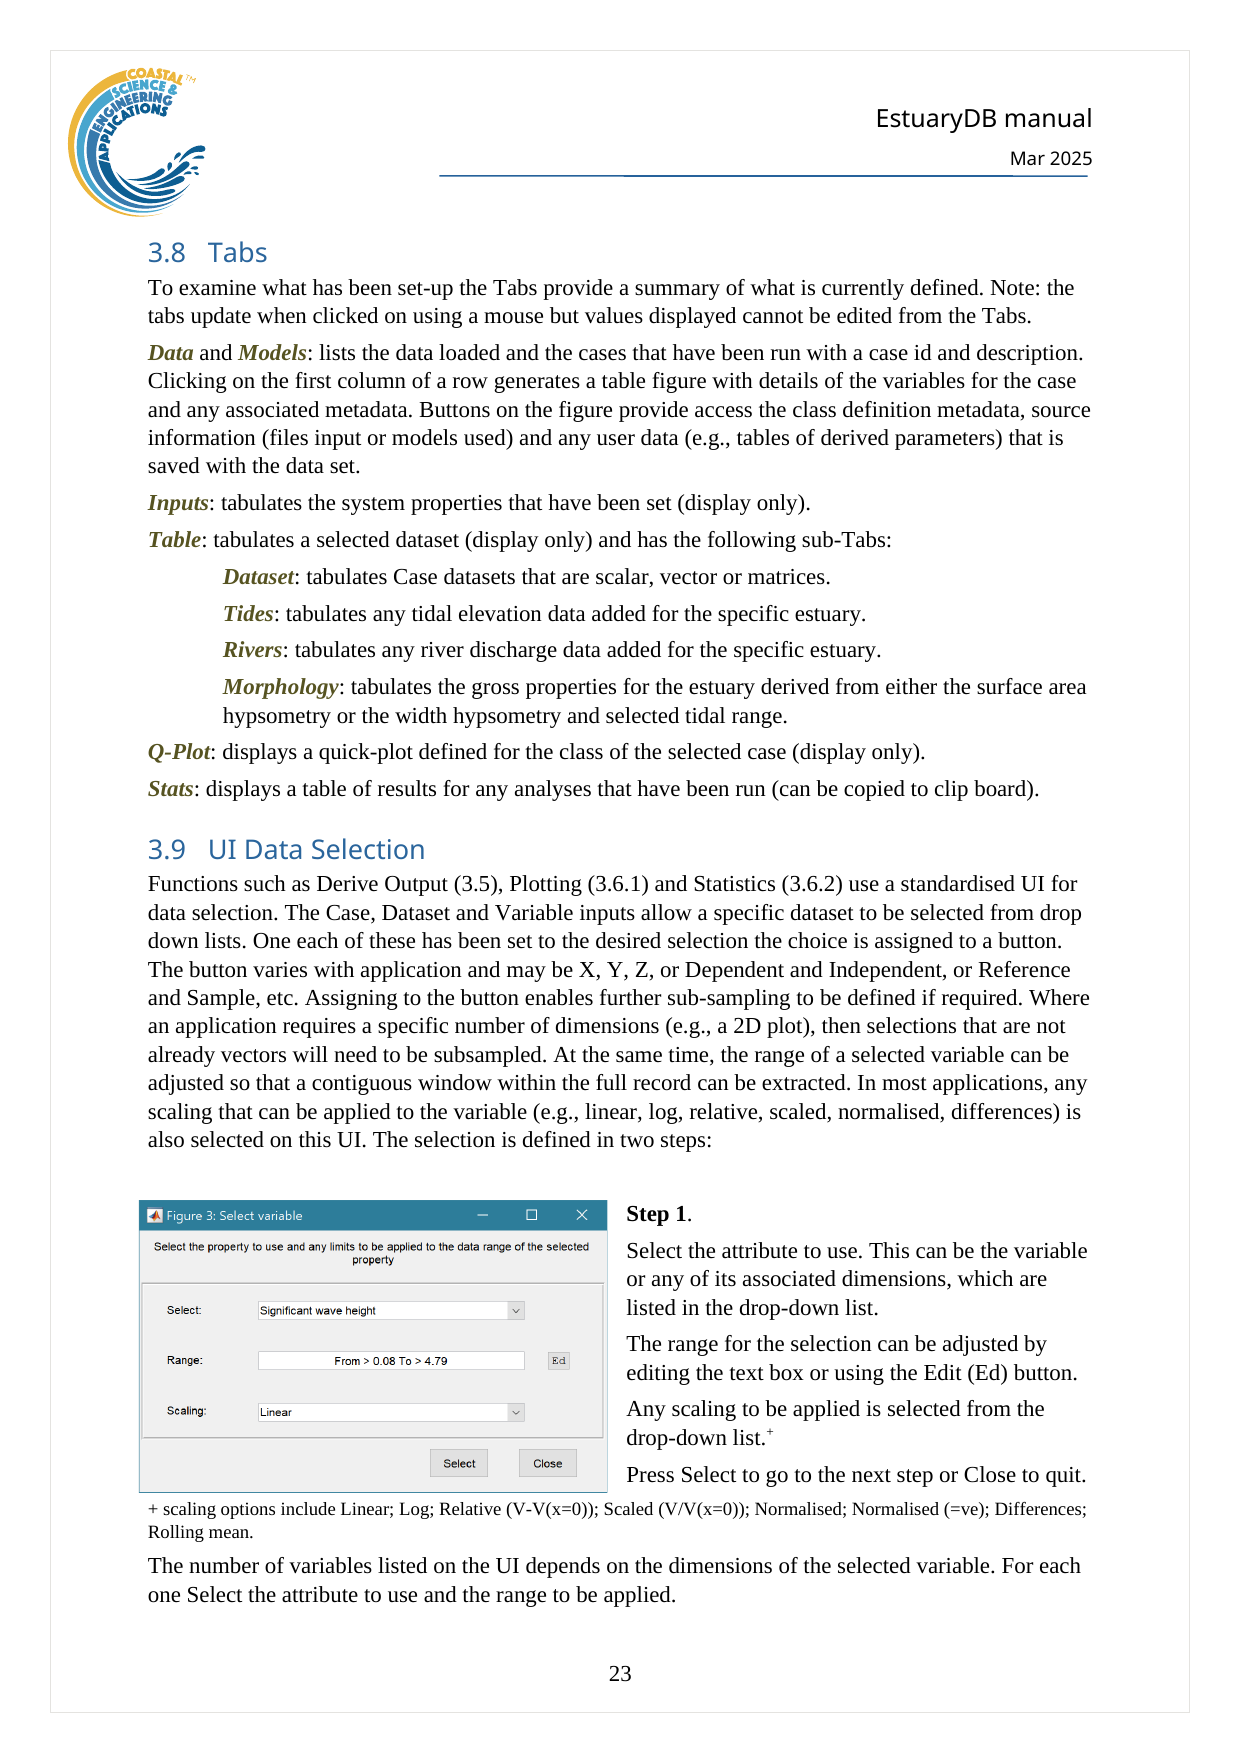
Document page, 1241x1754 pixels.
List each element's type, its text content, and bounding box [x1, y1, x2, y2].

subtitle Tabs [148, 234, 1093, 271]
text Data and Models: lists the data loaded and the cases that have been run with a case id and description. Clicking on the first column of a row generates a table figure with details of the variables for the case and any associated metadata. Buttons on the figure provide access the class definition metadata, source information (files input or models used) and any user data (e.g., tables of derived parameters) that is saved with the data set. [148, 339, 1093, 479]
text Q-Plot: displays a quick-plot defined for the class of the selected case (display only). [148, 738, 1093, 765]
text + scaling options include Linear; Log; Relative (V-V(x=0)); Scaled (V/V(x=0)); Normalised; Normalised (=ve); Differences; Rolling mean. [148, 1497, 1093, 1542]
text Inputs: tabulates the system properties that have been set (display only). [148, 489, 1093, 516]
text The number of variables listed on the UI depends on the dimensions of the selected variable. For each one Select the attribute to use and the range to be applied. [148, 1552, 1093, 1607]
text Table: tabulates a selected dataset (display only) and has the following sub-Tabs: [148, 526, 1093, 552]
subtitle UI Data Selection [148, 831, 1093, 867]
text Morphology: tabulates the gross properties for the estuary derived from either the surface area hypsometry or the width hypsometry and selected tidal range. [223, 673, 1093, 728]
text Step 1. [608, 1200, 1093, 1226]
picture [138, 1200, 608, 1493]
text To examine what has been set-up the Tabs provide a summary of what is currently defined. Note: the tabs update when clicked on using a mouse but values displayed cannot be edited from the Tabs. [148, 274, 1093, 328]
text Any scaling to be applied is selected from the drop-down list.+ [608, 1396, 1093, 1450]
text The range for the selection can be adjusted by editing the text box or using the Edit (Ed) button. [608, 1330, 1093, 1385]
text Tides: tabulates any tidal elevation data added for the specific estuary. [148, 600, 1093, 626]
text Functions such as Derive Output (3.5), Plotting (3.6.1) and Statistics (3.6.2) use a standardised UI for data selection. The Case, Dataset and Variable inputs allow a specific dataset to be selected from drop down lists. One each of these has been set to the desired selection the choice is assigned to a button. The button varies with application and may be X, Y, Z, or Dependent and Independent, or Reference and Sample, etc. Assigning to the button enables further sub-sampling to be defined if required. Where an application requires a specific number of dimensions (e.g., a 2D plot), then selections that are not already vectors will need to be subsampled. At the same time, the range of a selected variable can be adjusted so that a contiguous window within the full record can be extracted. In most applications, any scaling that can be applied to the variable (e.g., linear, log, relative, scaled, normalised, differences) is also selected on this UI. The selection is defined in two steps: [148, 870, 1093, 1153]
text Stats: displays a table of results for any analyses that have been run (can be copied to clip board). [148, 775, 1093, 802]
text Rivers: tabulates any river discharge data added for the specific estuary. [148, 636, 1093, 663]
text Press Select to go to the next step or Close to quit. [608, 1461, 1093, 1487]
text Select the attribute to use. This can be the variable or any of its associated dimensions, which are listed in the drop-down list. [608, 1237, 1093, 1320]
text Dataset: tabulates Case datasets that are scalar, vector or matrices. [148, 563, 1093, 589]
